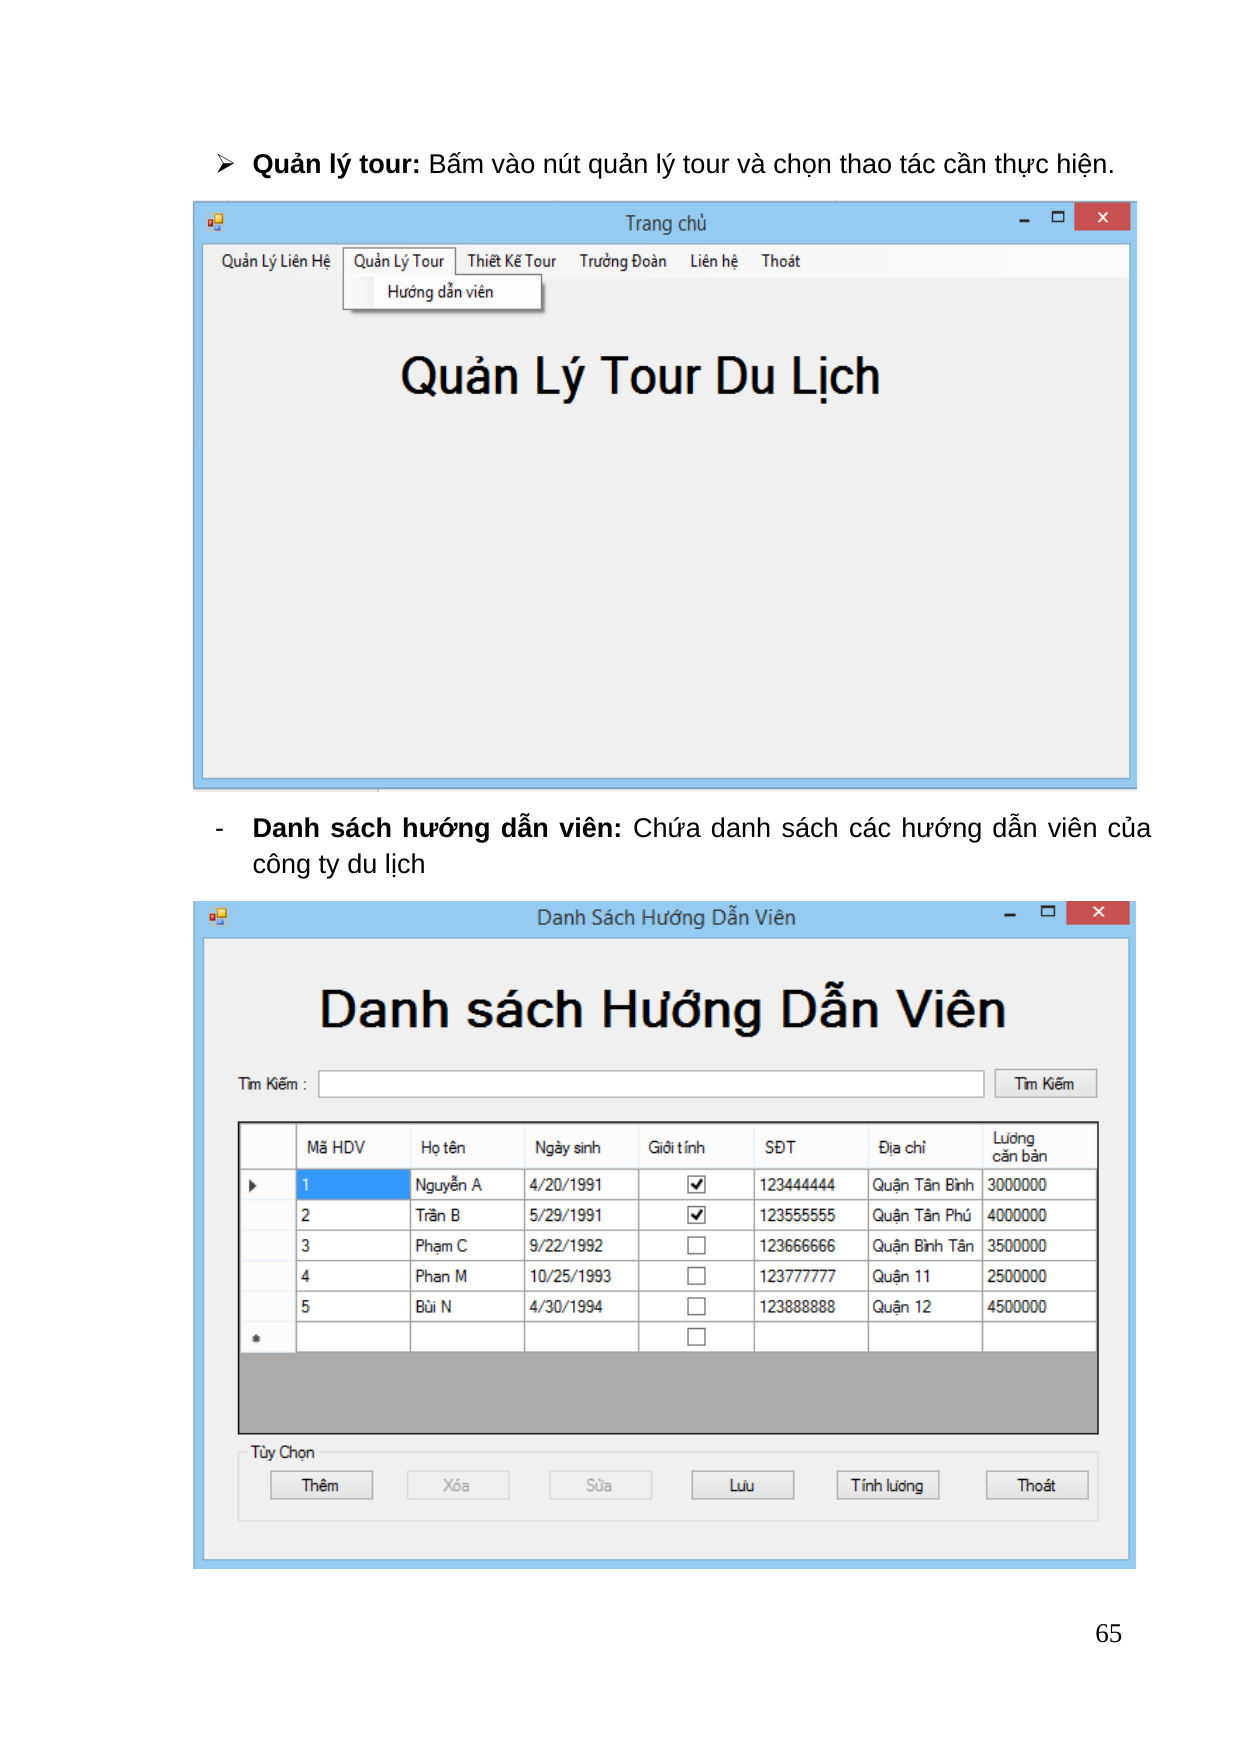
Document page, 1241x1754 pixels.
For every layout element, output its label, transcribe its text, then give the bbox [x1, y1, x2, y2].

picture [193, 901, 1137, 1569]
list Quản lý tour: Bấm vào nút quản lý tour và chọn thao tác cần thực hiện. [215, 148, 1152, 179]
picture [192, 200, 1138, 792]
list Danh sách hướng dẫn viên: Chứa danh sách các hướng dẫn viên của công ty du lịch [215, 812, 1152, 880]
